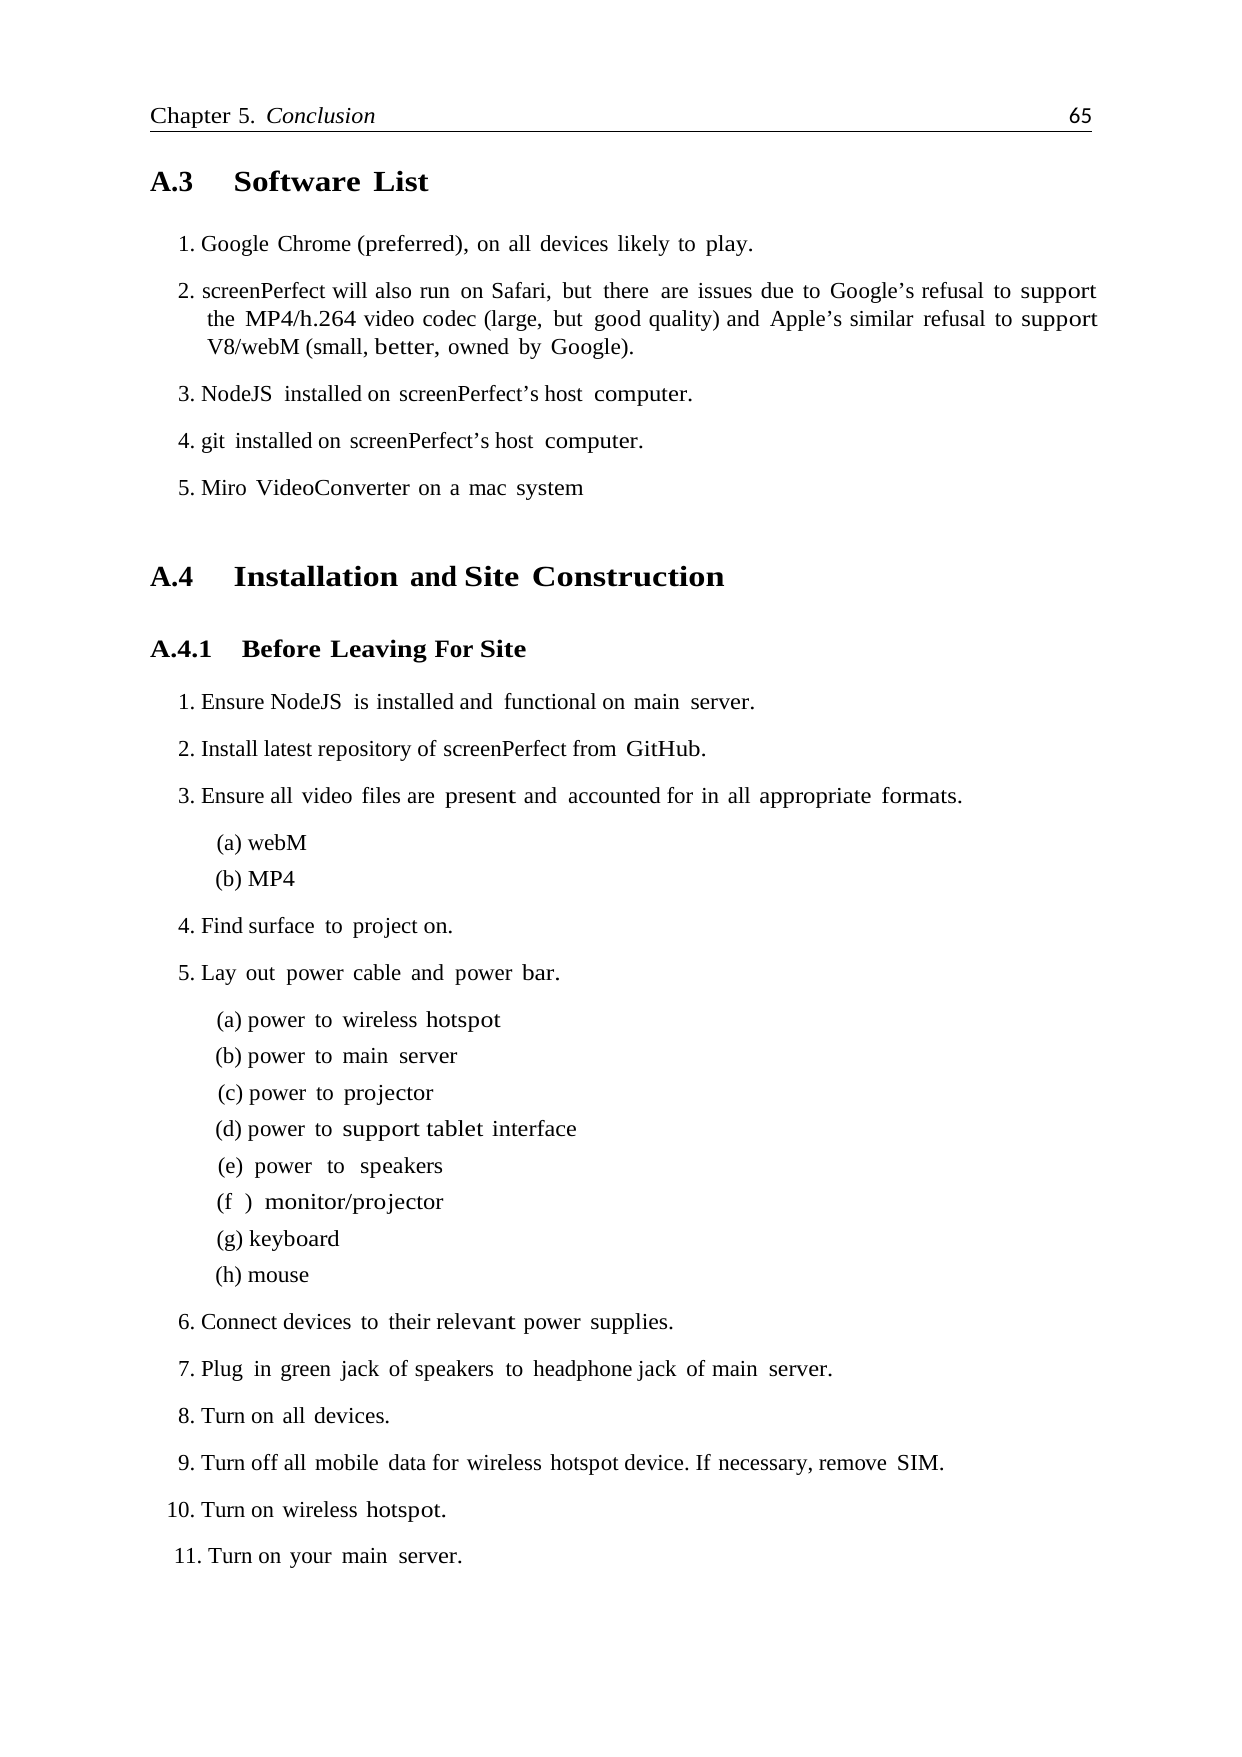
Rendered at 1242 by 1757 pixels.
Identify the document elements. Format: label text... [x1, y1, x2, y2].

text 7. Plug in green jack of speakers to headphone jack of main server. [178, 1355, 1106, 1381]
text 5. Miro VideoConverter on a mac system [178, 474, 1106, 500]
text 3. Ensure all video files are present and accounted for in all appropriate formats. (a) webM [178, 762, 991, 855]
text (h) mouse [215, 1261, 324, 1288]
text 8. Turn on all devices. [178, 1402, 1106, 1428]
text 1. Google Chrome (preferred), on all devices likely to play. [178, 230, 1106, 257]
text A.4 Installation and Site Construction [150, 559, 1106, 593]
text 3. NodeJS installed on screenPerfect’s host computer. [178, 380, 1106, 407]
text (c) power to projector [218, 1079, 447, 1105]
text (b) MP4 [215, 866, 310, 892]
text 9. Turn off all mobile data for wireless hotspot device. If necessary, remove SIM. [178, 1449, 1106, 1475]
text A.4.1 Before Leaving For Site [150, 634, 1106, 663]
text 4. Find surface to project on. [178, 912, 1106, 939]
text A.3 Software List [150, 164, 1106, 198]
text (d) power to support tablet interface [215, 1116, 592, 1142]
text 4. git installed on screenPerfect’s host computer. [178, 427, 1106, 453]
text 10. Turn on wireless hotspot. [166, 1496, 1106, 1522]
text 5. Lay out power cable and power bar. (a) power to wireless hotspot [178, 939, 572, 1032]
text 11. Turn on your main server. [163, 1543, 474, 1569]
text 6. Connect devices to their relevant power supplies. [178, 1308, 1106, 1334]
text 2. screenPerfect will also run on Safari, but there are issues due to Google’s refusal to support the MP4/h.264 video codec (large, but good quality) and Apple’s similar refusal to support V8/webM (small, better, owned by Google). [178, 277, 1098, 360]
text 1. Ensure NodeJS is installed and functional on main server. [178, 688, 1106, 715]
text (e) power to speakers (f ) monitor/projector (g) keyboard [216, 1152, 443, 1251]
text 2. Install latest repository of screenPerfect from GitHub. [178, 735, 1106, 762]
text (b) power to main server [215, 1043, 472, 1069]
